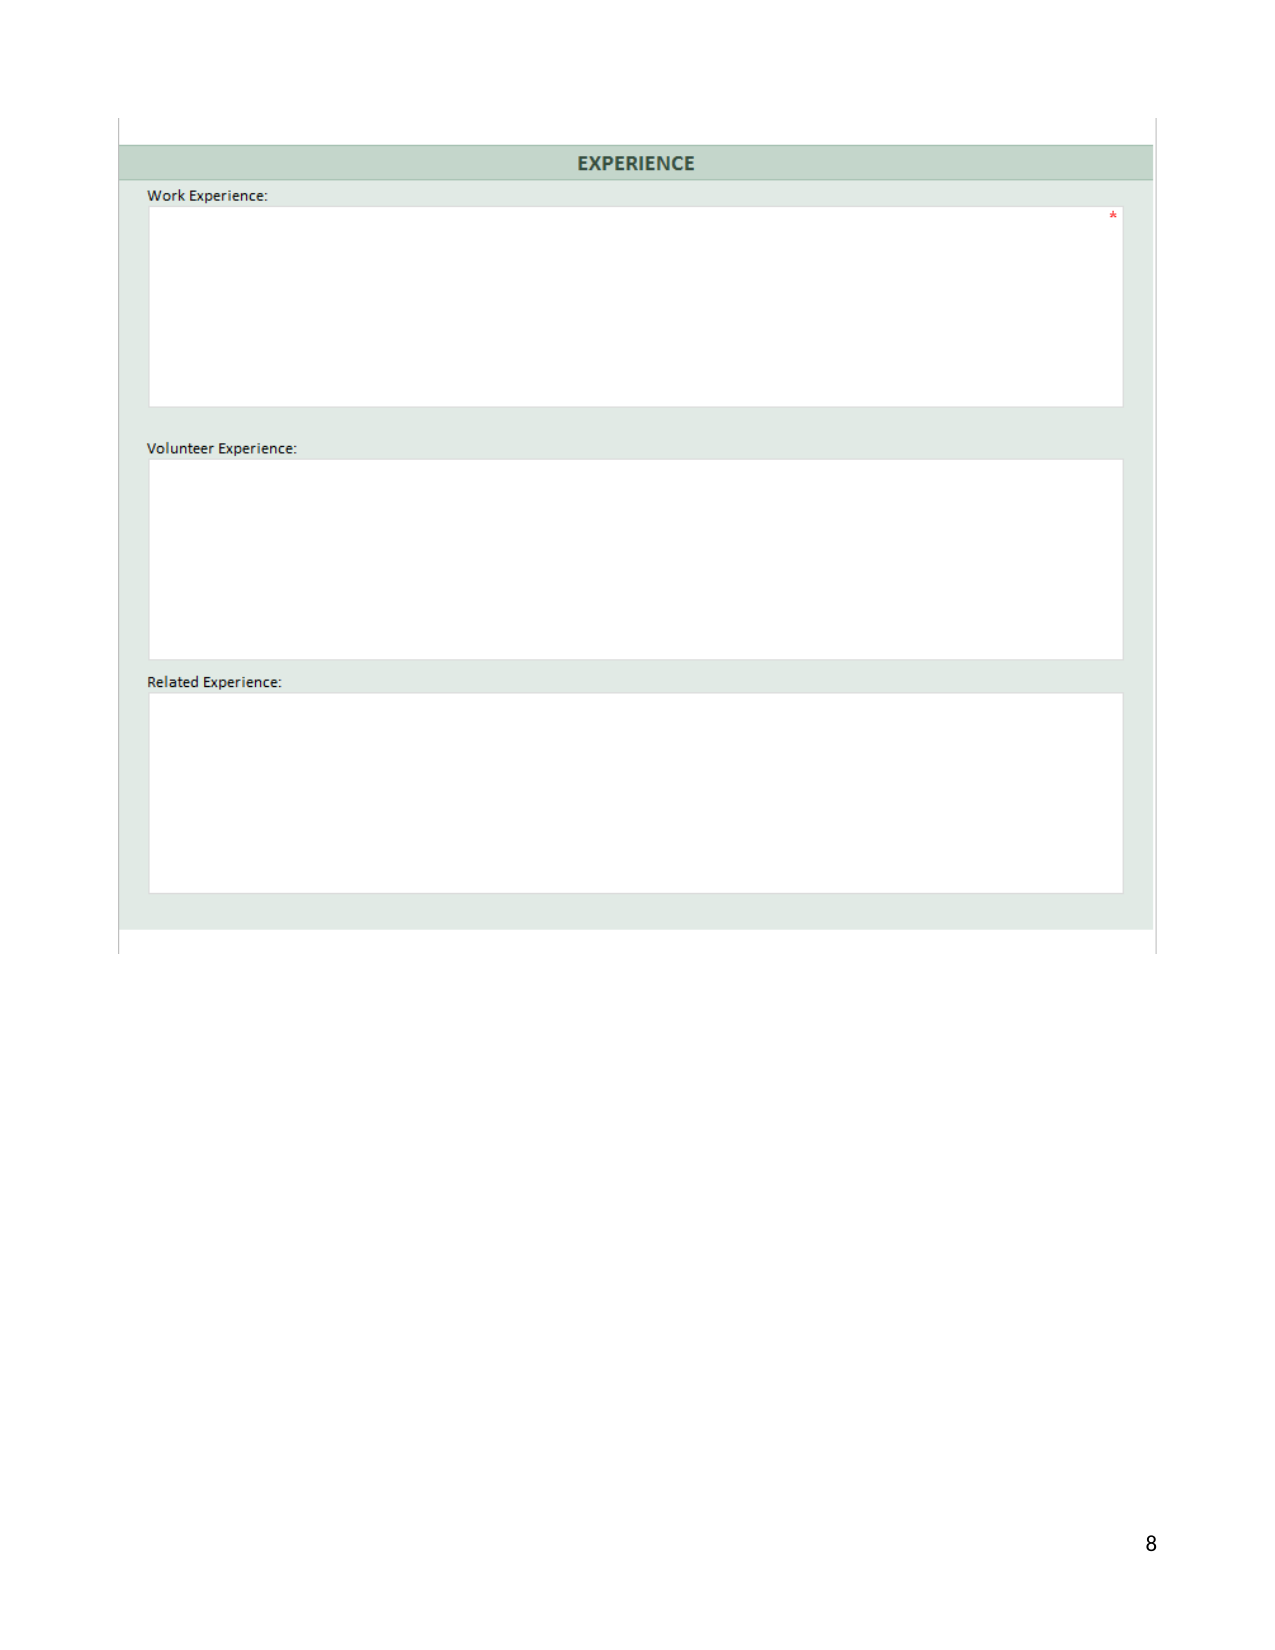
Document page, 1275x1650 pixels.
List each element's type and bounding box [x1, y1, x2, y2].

picture [118, 118, 1157, 954]
